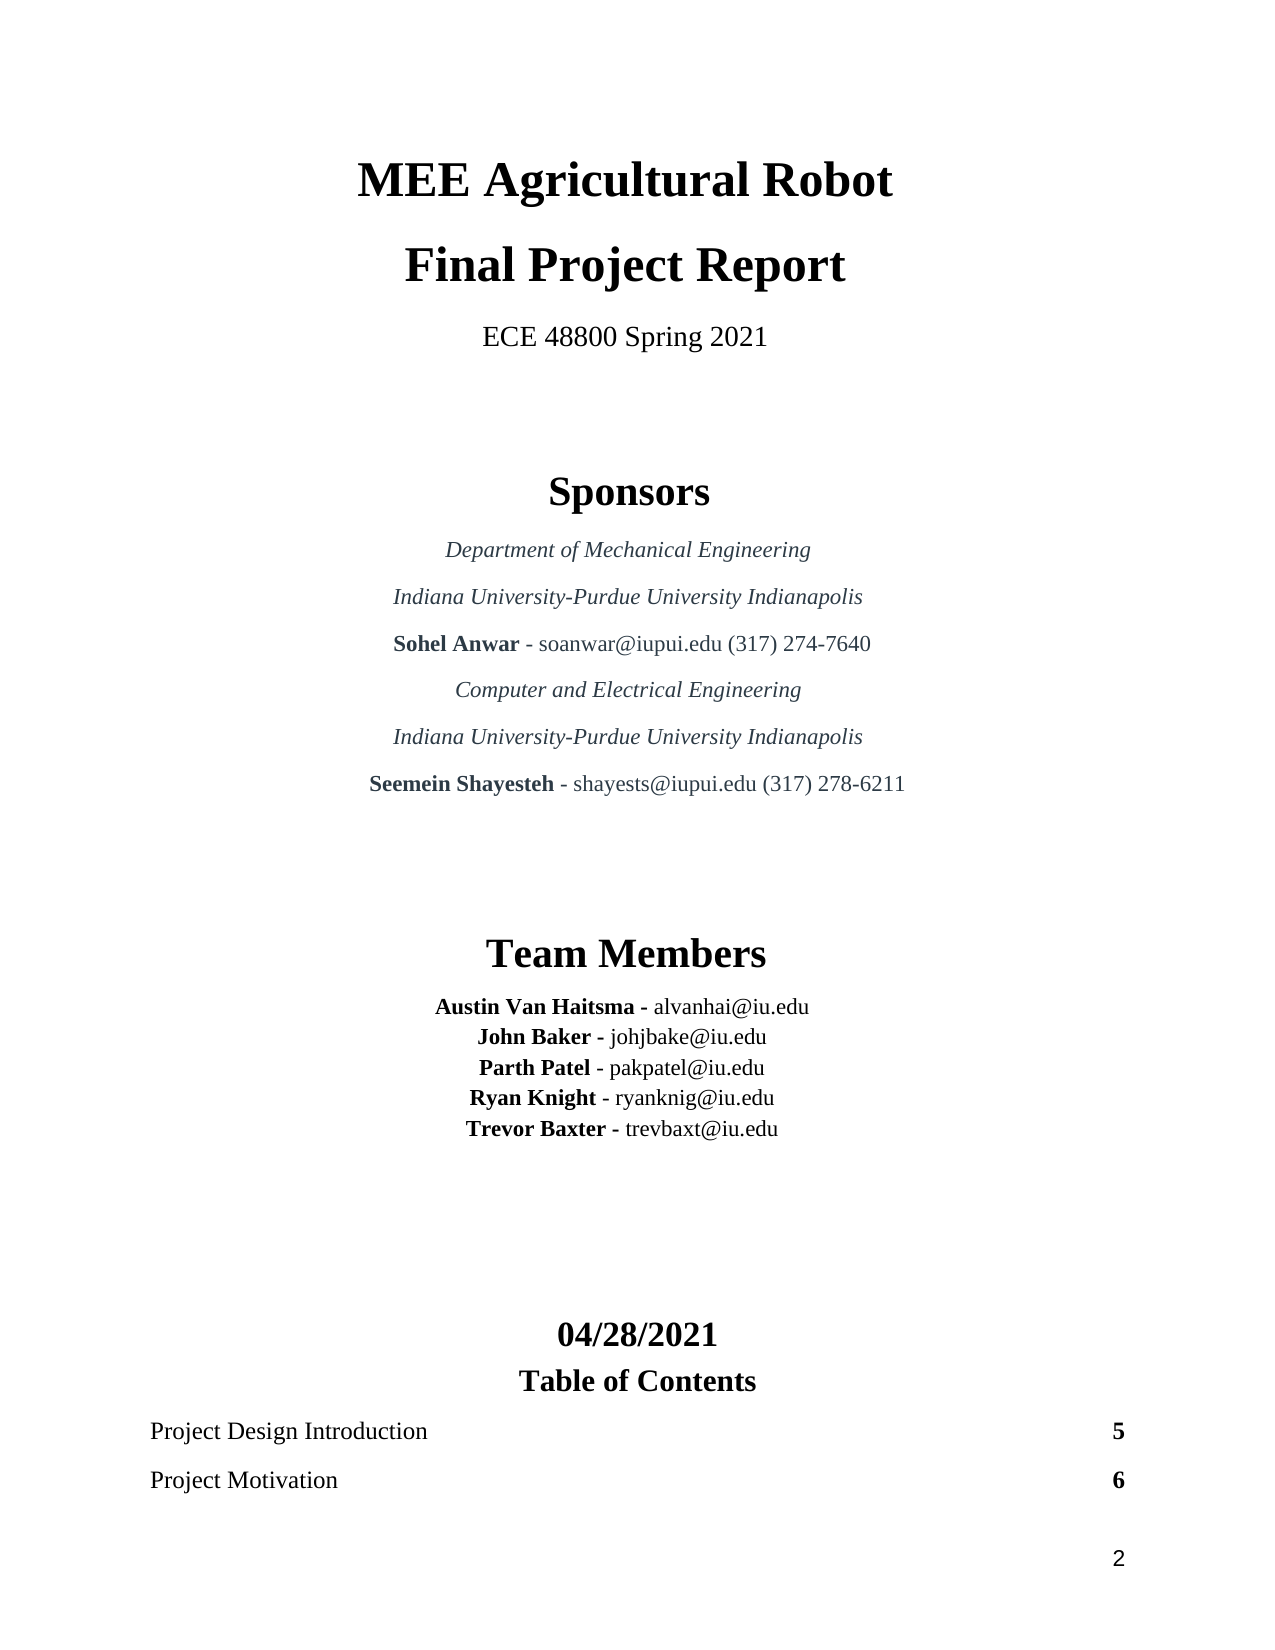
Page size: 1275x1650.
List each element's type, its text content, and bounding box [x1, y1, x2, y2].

text Parth Patel - pakpatel@iu.edu [150, 1054, 1094, 1080]
text Trevor Baxter - trevbaxt@iu.edu [150, 1115, 1094, 1141]
text Austin Van Haitsma - alvanhai@iu.edu [150, 993, 1094, 1019]
text Computer and Electrical Engineering [150, 676, 1108, 703]
text Table of Contents [150, 1362, 1125, 1398]
text Team Members [152, 928, 1100, 976]
text Sponsors [150, 467, 1108, 515]
text ECE 48800 Spring 2021 [150, 319, 1100, 352]
text John Baker - johjbake@iu.edu [150, 1023, 1094, 1050]
text Indiana University-Purdue University Indianapolis [150, 583, 1108, 609]
text Indiana University-Purdue University Indianapolis [150, 723, 1108, 749]
text 04/28/2021 [150, 1313, 1125, 1354]
text Sohel Anwar - soanwar@iupui.edu (317) 274-7640 [150, 629, 1108, 656]
text Final Project Report [150, 234, 1100, 292]
text Department of Mechanical Engineering [150, 536, 1108, 563]
text MEE Agricultural Robot [150, 150, 1100, 207]
text Seemein Shayesteh - shayests@iupui.edu (317) 278-6211 [150, 769, 1125, 796]
text Ryan Knight - ryanknig@iu.edu [150, 1084, 1094, 1111]
